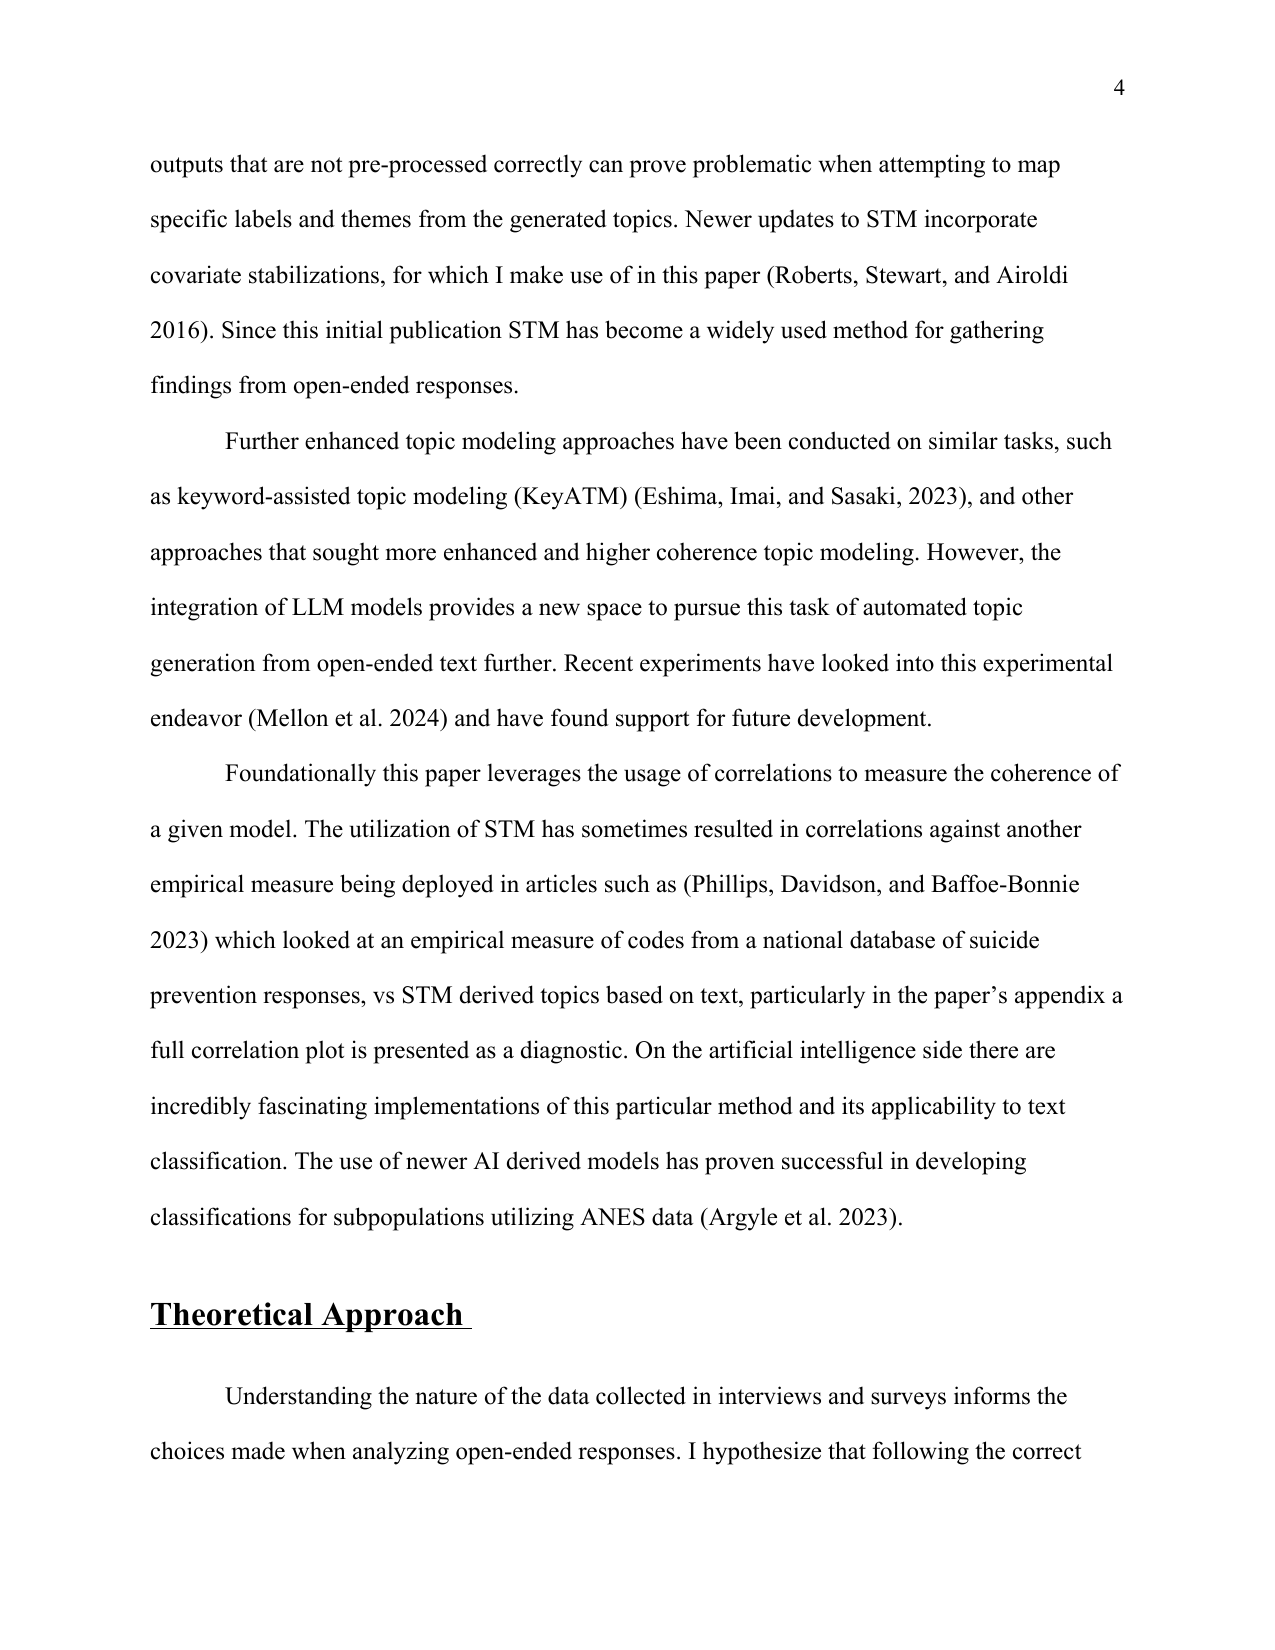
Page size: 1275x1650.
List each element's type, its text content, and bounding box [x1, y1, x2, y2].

subtitle Theoretical Approach [150, 1296, 1125, 1333]
text Further enhanced topic modeling approaches have been conducted on similar tasks, such as keyword-assisted topic modeling (KeyATM) (Eshima, Imai, and Sasaki, 2023), and other approaches that sought more enhanced and higher coherence topic modeling. However, the integration of LLM models provides a new space to pursue this task of automated topic generation from open-ended text further. Recent experiments have looked into this experimental endeavor (Mellon et al. 2024) and have found support for future development. Foundationally this paper leverages the usage of correlations to measure the coherence of a given model. The utilization of STM has sometimes resulted in correlations against another empirical measure being deployed in articles such as (Phillips, Davidson, and Baffoe-Bonnie 2023) which looked at an empirical measure of codes from a national database of suicide prevention responses, vs STM derived topics based on text, particularly in the paper’s appendix a full correlation plot is presented as a diagnostic. On the artificial intelligence side there are incredibly fascinating implementations of this particular method and its applicability to text classification. The use of newer AI derived models has proven successful in developing classifications for subpopulations utilizing ANES data (Argyle et al. 2023). [150, 427, 1125, 1231]
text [150, 1382, 1125, 1465]
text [150, 150, 1125, 399]
